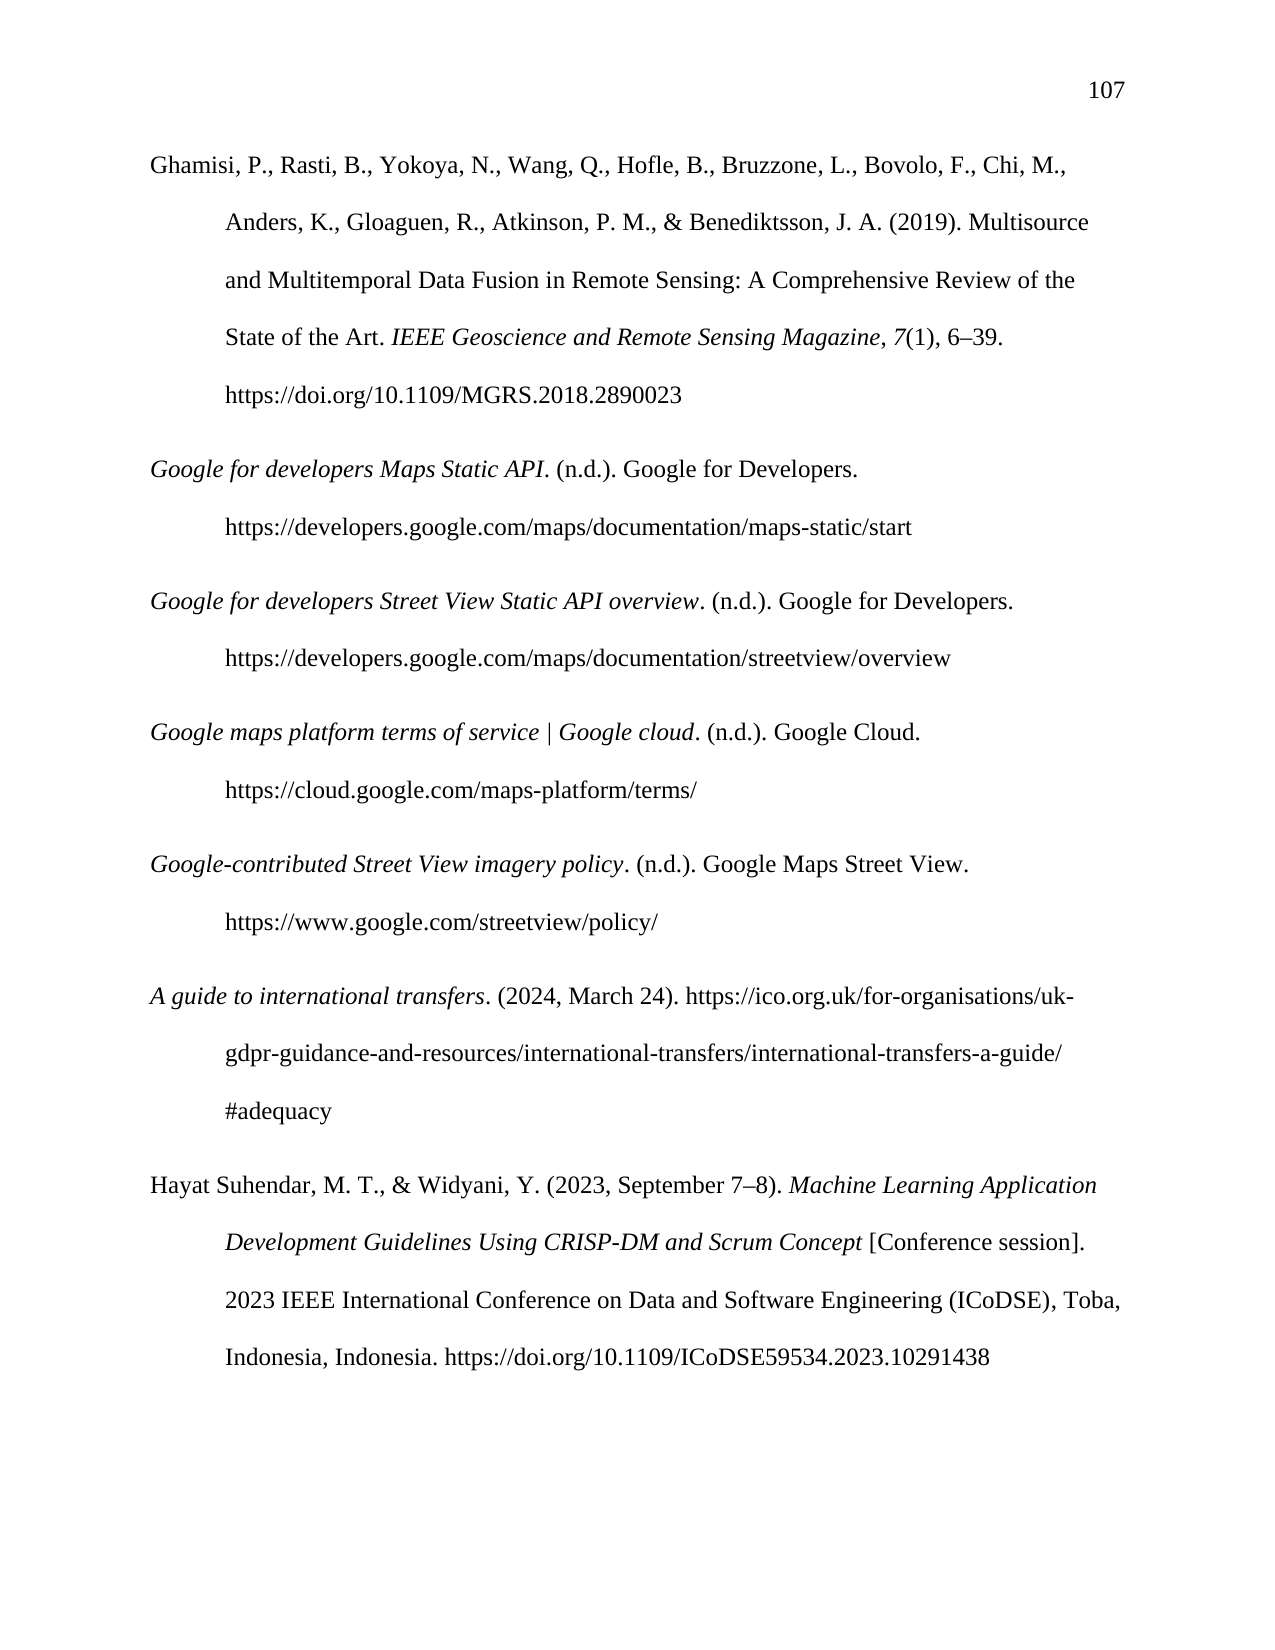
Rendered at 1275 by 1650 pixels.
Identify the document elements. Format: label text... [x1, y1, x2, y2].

text Google-contributed Street View imagery policy. (n.d.). Google Maps Street View. https://www.google.com/streetview/policy/ [150, 849, 1125, 935]
text A guide to international transfers. (2024, March 24). https://ico.org.uk/for-organisations/uk-gdpr-guidance-and-resources/international-transfers/international-transfers-a-guide/#adequacy [150, 981, 1125, 1124]
text Google maps platform terms of service | Google cloud. (n.d.). Google Cloud. https://cloud.google.com/maps-platform/terms/ [150, 717, 1125, 804]
text Ghamisi, P., Rasti, B., Yokoya, N., Wang, Q., Hofle, B., Bruzzone, L., Bovolo, F., Chi, M., Anders, K., Gloaguen, R., Atkinson, P. M., & Benediktsson, J. A. (2019). Multisource and Multitemporal Data Fusion in Remote Sensing: A Comprehensive Review of the State of the Art. IEEE Geoscience and Remote Sensing Magazine, 7(1), 6–39. https://doi.org/10.1109/MGRS.2018.2890023 [150, 150, 1125, 409]
text Hayat Suhendar, M. T., & Widyani, Y. (2023, September 7–8). Machine Learning Application Development Guidelines Using CRISP-DM and Scrum Concept [Conference session]. 2023 IEEE International Conference on Data and Software Engineering (ICoDSE), Toba, Indonesia, Indonesia. https://doi.org/10.1109/ICoDSE59534.2023.10291438 [150, 1170, 1125, 1371]
text Google for developers Maps Static API. (n.d.). Google for Developers. https://developers.google.com/maps/documentation/maps-static/start [150, 454, 1125, 540]
text Google for developers Street View Static API overview. (n.d.). Google for Developers. https://developers.google.com/maps/documentation/streetview/overview [150, 586, 1125, 672]
